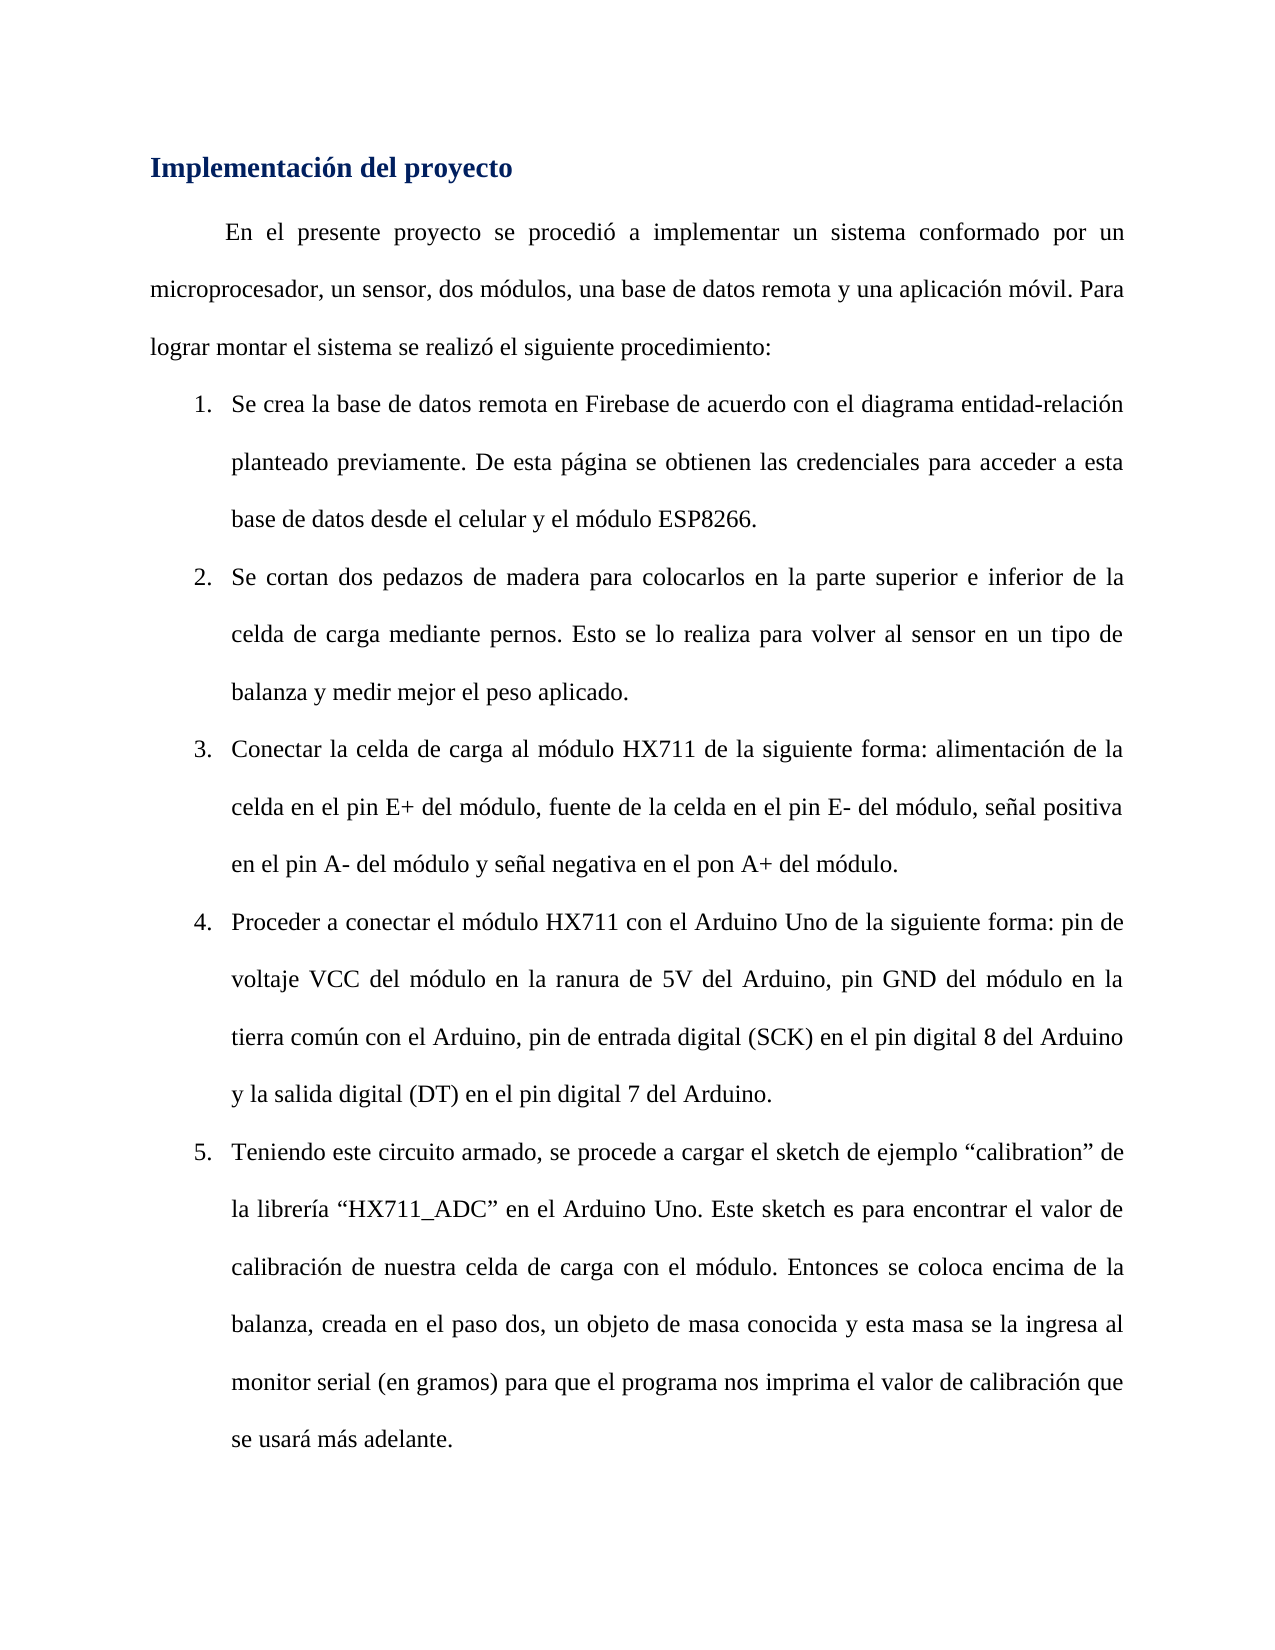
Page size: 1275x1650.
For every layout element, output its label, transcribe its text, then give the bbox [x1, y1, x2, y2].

subtitle Implementación del proyecto [150, 150, 1125, 183]
subtitle Proceder a conectar el módulo HX711 con el Arduino Uno de la siguiente forma: pin de voltaje VCC del módulo en la ranura de 5V del Arduino, pin GND del módulo en la tierra común con el Arduino, pin de entrada digital (SCK) en el pin digital 8 del Arduino y la salida digital (DT) en el pin digital 7 del Arduino. [194, 907, 1125, 1108]
subtitle Se cortan dos pedazos de madera para colocarlos en la parte superior e inferior de la celda de carga mediante pernos. Esto se lo realiza para volver al sensor en un tipo de balanza y medir mejor el peso aplicado. [194, 562, 1125, 706]
subtitle Se crea la base de datos remota en Firebase de acuerdo con el diagrama entidad-relación planteado previamente. De esta página se obtienen las credenciales para acceder a esta base de datos desde el celular y el módulo ESP8266. [194, 389, 1125, 533]
subtitle Conectar la celda de carga al módulo HX711 de la siguiente forma: alimentación de la celda en el pin E+ del módulo, fuente de la celda en el pin E- del módulo, señal positiva en el pin A- del módulo y señal negativa en el pon A+ del módulo. [194, 734, 1125, 878]
subtitle En el presente proyecto se procedió a implementar un sistema conformado por un microprocesador, un sensor, dos módulos, una base de datos remota y una aplicación móvil. Para lograr montar el sistema se realizó el siguiente procedimiento: [150, 217, 1125, 361]
subtitle Teniendo este circuito armado, se procede a cargar el sketch de ejemplo “calibration” de la librería “HX711_ADC” en el Arduino Uno. Este sketch es para encontrar el valor de calibración de nuestra celda de carga con el módulo. Entonces se coloca encima de la balanza, creada en el paso dos, un objeto de masa conocida y esta masa se la ingresa al monitor serial (en gramos) para que el programa nos imprima el valor de calibración que se usará más adelante. [194, 1137, 1125, 1453]
